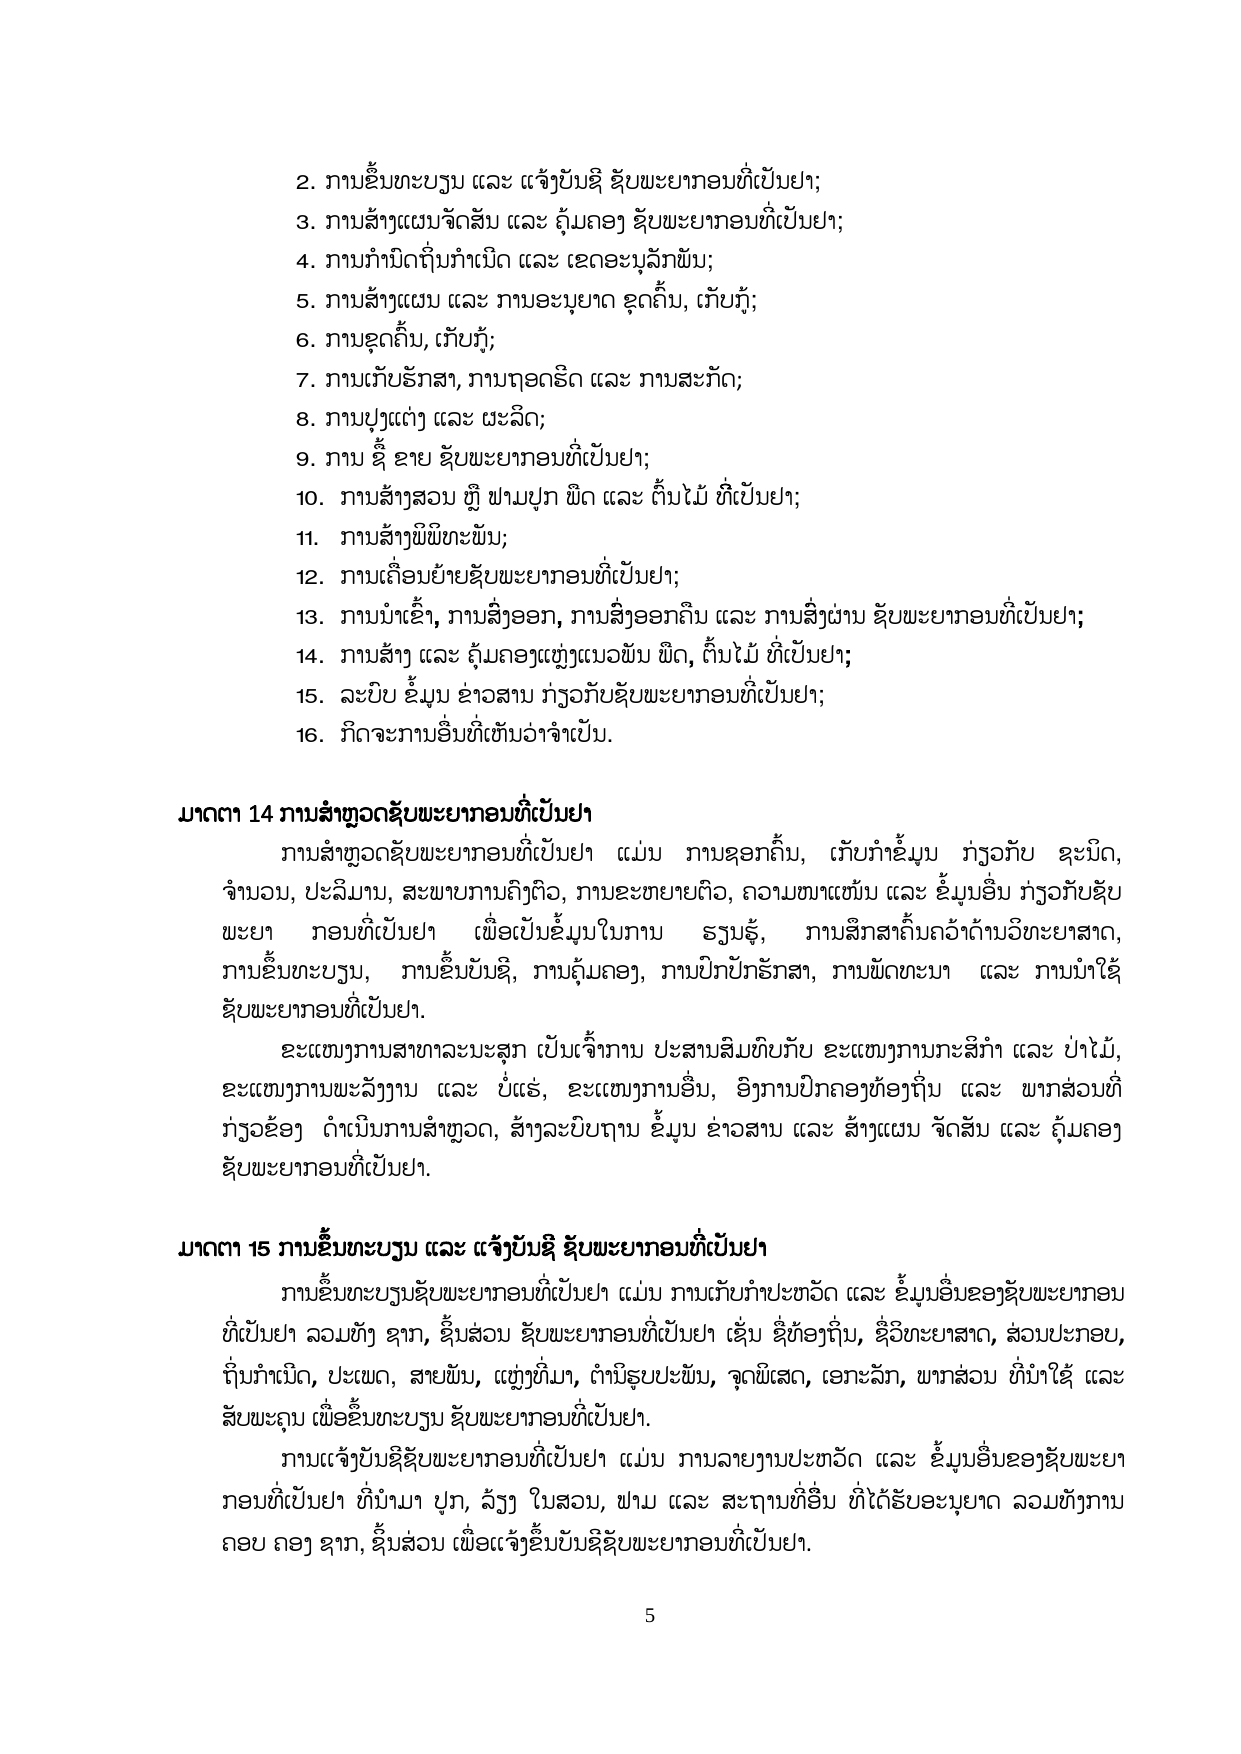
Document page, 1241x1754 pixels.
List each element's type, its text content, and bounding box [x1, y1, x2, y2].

text ຂະແໜງການສາທາລະນະສຸກ ເປັນເຈົ້າການ ປະສານສົມທົບກັບ ຂະແໜງການກະສິກຳ ແລະ ປ່າໄມ້, ຂະແໜງການພະລັງງານ ແລະ ບໍ່ແຮ່, ຂະເເໜງການອື່ນ, ອົງການປົກຄອງທ້ອງຖິ່ນ ແລະ ພາກສ່ວນທີ່ກ່ຽວຂ້ອງ ດຳເນີນການສຳຫຼວດ, ສ້າງລະບົບຖານ ຂໍ້ມູນ ຂ່າວສານ ແລະ ສ້າງແຜນ ຈັດສັນ ແລະ ຄຸ້ມຄອງຊັບພະຍາກອນທີ່ເປັນຢາ. [222, 1031, 1122, 1189]
list ການສ້າງແຜນ ແລະ ການອະນຸຍາດ ຂຸດຄົ້ນ, ເກັບກູ້; [295, 281, 1122, 320]
list ກິດຈະການອື່ນທີ່ເຫັນວ່າຈຳເປັນ. [295, 715, 1122, 755]
list ການເຄື່ອນຍ້າຍຊັບພະຍາກອນທີ່ເປັນຢາ; [295, 557, 1122, 597]
list ການກໍານົດຖິ່ນກໍາເນີດ ແລະ ເຂດອະນຸລັກພັນ; [295, 241, 1122, 281]
list ການ ຊື້ ຂາຍ ຊັບພະຍາກອນທີ່ເປັນຢາ; [295, 439, 1122, 478]
list ການປຸງແຕ່ງ ແລະ ຜະລິດ; [295, 399, 1122, 439]
list ການສ້າງພິພິທະພັນ; [295, 518, 1122, 557]
text ມາດຕາ 14 ການສໍາຫຼວດຊັບພະຍາກອນທີ່ເປັນຢາ [177, 794, 1122, 834]
list ການສ້າງແຜນຈັດສັນ ແລະ ຄຸ້ມຄອງ ຊັບພະຍາກອນທີ່ເປັນຢາ; [295, 202, 1122, 241]
list ການຂຶ້ນທະບຽນ ແລະ ແຈ້ງບັນຊີ ຊັບພະຍາກອນທີ່ເປັນຢາ; [295, 162, 1122, 202]
text ການຂຶ້ນທະບຽນຊັບພະຍາກອນທີ່ເປັນຢາ ແມ່ນ ການເກັບກໍາປະຫວັດ ແລະ ຂໍ້ມູນອື່ນຂອງຊັບພະຍາກອນທີ່ເປັນຢາ ລວມທັງ ຊາກ, ຊິ້ນສ່ວນ ຊັບພະຍາກອນທີ່ເປັນຢາ ເຊັ່ນ ຊື່ທ້ອງຖິ່ນ, ຊື່ວິທະຍາສາດ, ສ່ວນປະກອບ, ຖິ່ນກໍາເນີດ, ປະເພດ, ສາຍພັນ, ແຫຼ່ງທີ່ມາ, ຕໍານິຮູບປະພັນ, ຈຸດພິເສດ, ເອກະລັກ, ພາກສ່ວນ ທີ່ນໍາໃຊ້ ແລະ ສັບພະຄຸນ ເພື່ອຂຶ້ນທະບຽນ ຊັບພະຍາກອນທີ່ເປັນຢາ. [222, 1268, 1125, 1434]
list ການສ້າງສວນ ຫຼື ຟາມປູກ ພືດ ແລະ ຕົ້ນໄມ້ ທີີີ່ເປັນຢາ; [222, 478, 1122, 518]
text ການເເຈ້ງບັນຊີຊັບພະຍາກອນທີ່ເປັນຢາ ແມ່ນ ການລາຍງານປະຫວັດ ແລະ ຂໍ້ມູນອື່ນຂອງຊັບພະຍາ ກອນທີ່ເປັນຢາ ທີ່ນໍາມາ ປູກ, ລ້ຽງ ໃນສວນ, ຟາມ ແລະ ສະຖານທີ່ອືິ່ນ ທີ່ໄດ້ຮັບອະນຸຍາດ ລວມທັງການຄອບ ຄອງ ຊາກ, ຊິ້ນສ່ວນ ເພື່ອເເຈ້ງຂຶ້ນບັນຊີຊັບພະຍາກອນທີ່ເປັນຢາ. [222, 1434, 1125, 1559]
text ການສຳຫຼວດຊັບພະຍາກອນທີ່ເປັນຢາ ແມ່ນ ການຊອກຄົ້ນ, ເກັບກຳຂໍ້ມູນ ກ່ຽວກັບ ຊະນິດ, ຈຳນວນ, ປະລິມານ, ສະພາບການຄົງຕົວ, ການຂະຫຍາຍຕົວ, ຄວາມໜາແໜ້ນ ແລະ ຂໍ້ມູນອື່ນ ກ່ຽວກັບຊັບພະຍາ ກອນທີ່ເປັນຢາ ເພື່ອເປັນຂໍ້ມູນໃນການ ຮຽນຮູ້, ການສຶກສາຄົ້ນຄວ້າດ້ານວິທະຍາສາດ, ການຂຶ້ນທະບຽນ, ການຂຶ້ນບັນຊີ, ການຄຸ້ມຄອງ, ການປົກປັກຮັກສາ, ການພັດທະນາ ແລະ ການນໍາໃຊ້ ຊັບພະຍາກອນທີ່ເປັນຢາ. [222, 834, 1122, 1031]
list ລະບົບ ຂໍ້ມູນ ຂ່າວສານ ກ່ຽວກັບຊັບພະຍາກອນທີ່ເປັນຢາ; [295, 676, 1122, 715]
list ການນໍາເຂົ້າ, ການສົົ່ງອອກ, ການສົົ່ງອອກຄືນ ແລະ ການສົົ່ງຜ່ານ ຊັບພະຍາກອນທີ່ເປັນຢາ; [295, 597, 1122, 636]
list ການເກັບຮັກສາ, ການຖອດຮີດ ແລະ ການສະກັດ; [295, 360, 1122, 399]
list ການສ້າງ ແລະ ຄຸ້ມຄອງແຫຼ່ງແນວພັນ ພືດ, ຕົ້ນໄມ້ ທີ່ເປັນຢາ; [295, 636, 1122, 676]
list ການຂຸດຄົ້ນ, ເກັບກູ້; [295, 320, 1122, 360]
text ມາດຕາ 15 ການຂຶ້ນທະບຽນ ແລະ ແຈ້ງບັນຊີ ຊັບພະຍາກອນທີ່ເປັນຢາ [177, 1228, 1122, 1268]
